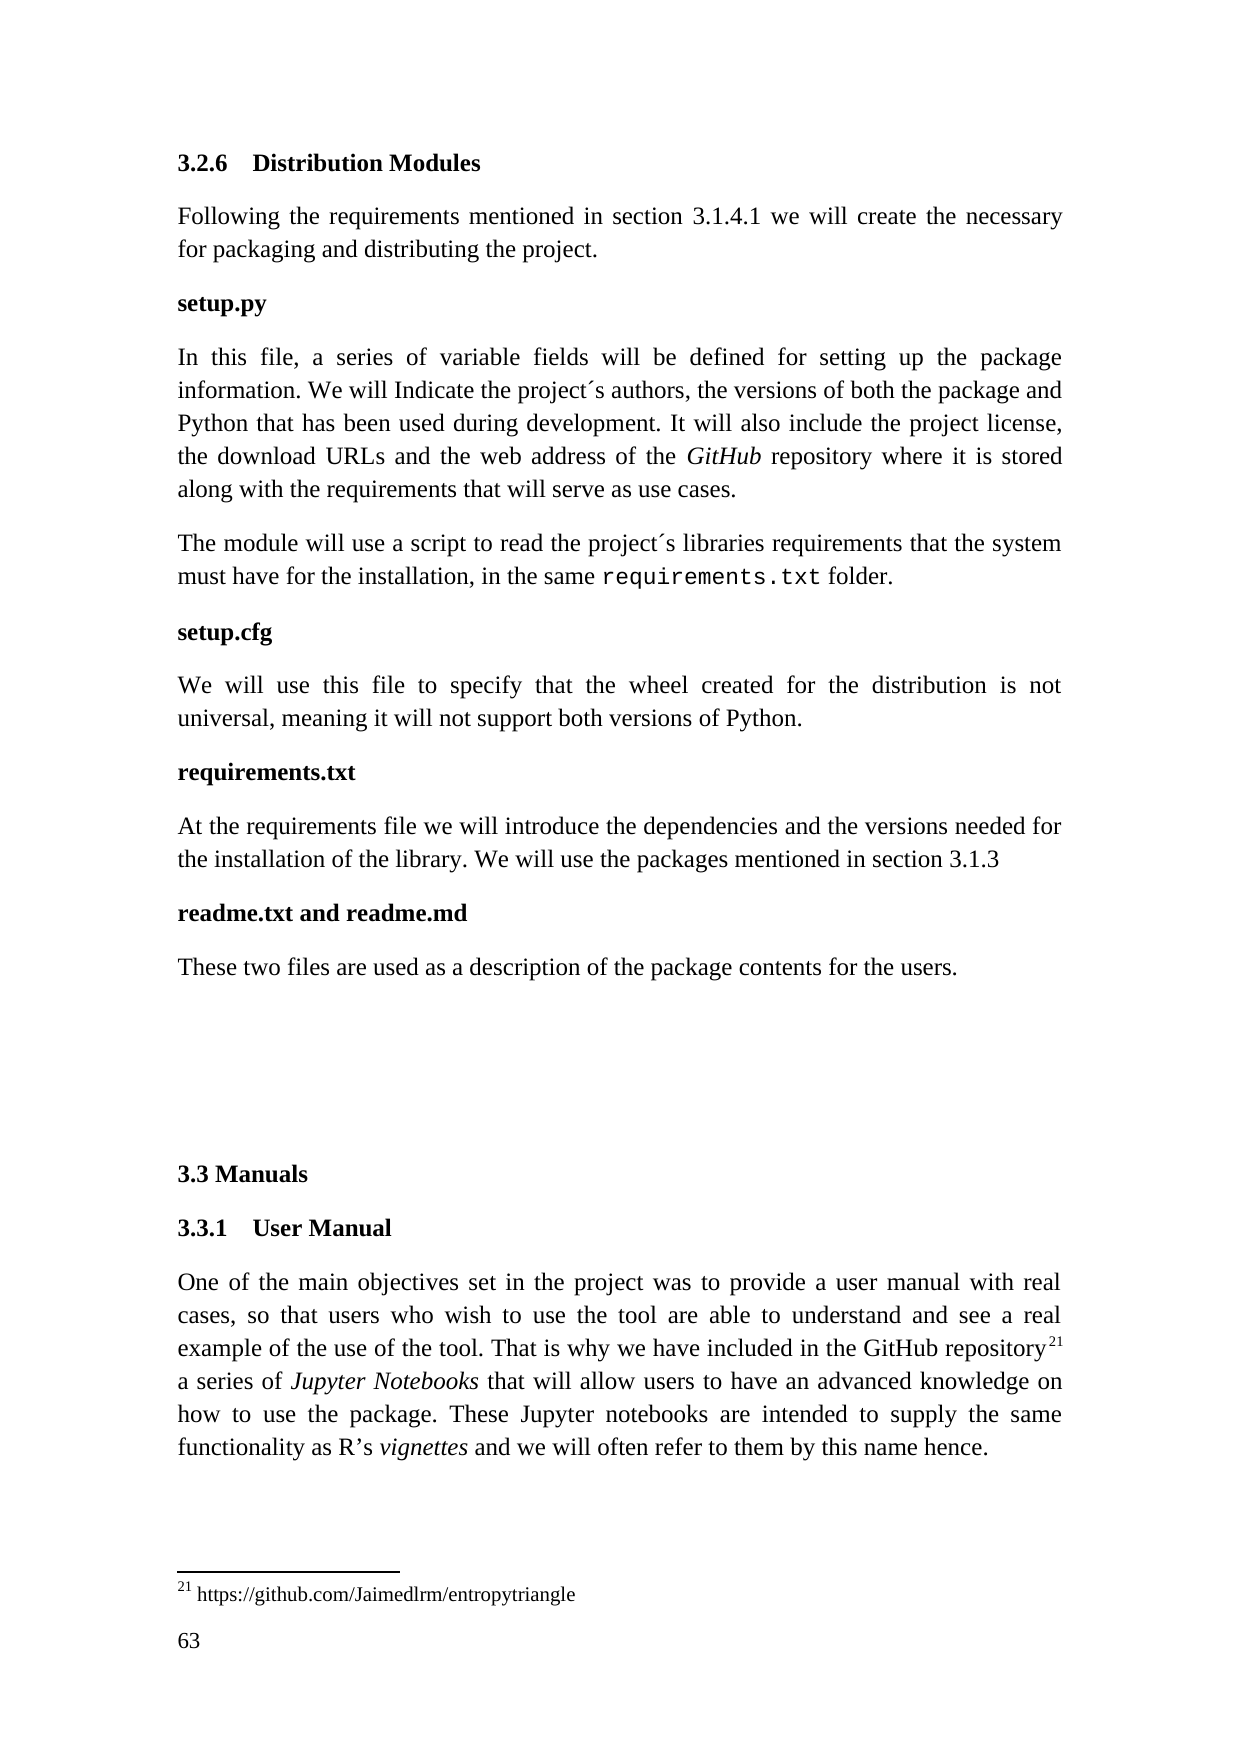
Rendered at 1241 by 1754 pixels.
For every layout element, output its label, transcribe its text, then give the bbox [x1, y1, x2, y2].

text Following the requirements mentioned in section 3.1.3.1 we will create the necessary for packaging and distributing the project. [177, 201, 1063, 263]
text readme.txt and readme.md [177, 898, 1063, 927]
text We will use this file to specify that the wheel created for the distribution is not universal, meaning it will not support both versions of Python. [177, 671, 1063, 732]
text requirements.txt [177, 757, 1063, 786]
text One of the main objectives set in the project was to provide a user manual with real cases, so that users who wish to use the tool are able to understand and see a real example of the use of the tool. That is why we have included in the GitHub repository a series of Jupyter Notebooks that will allow users to have an advanced knowledge on how to use the package. These Jupyter notebooks are intended to supply the same functionality as R’s vignettes and we will often refer to them by this name hence. [177, 1267, 1063, 1461]
text setup.py [177, 288, 1063, 317]
text setup.cfg [177, 617, 1063, 645]
subtitle Manuals [177, 1159, 1063, 1188]
subtitle User Manual [177, 1213, 1063, 1242]
text The module will use a script to read the project´s libraries requirements that the system must have for the installation, in the same requirements.txt folder. [177, 528, 1063, 591]
text At the requirements file we will introduce the dependencies and the versions needed for the installation of the library. We will use the packages mentioned in section 3.1.2 [177, 811, 1063, 873]
text In this file, a series of variable fields will be defined for setting up the package information. We will Indicate the project´s authors, the versions of both the package and Python that has been used during development. It will also include the project license, the download URLs and the web address of the GitHub repository where it is stored along with the requirements that will serve as use cases. [177, 342, 1063, 503]
text These two files are used as a description of the package contents for the users. [177, 952, 1063, 981]
subtitle Distribution Modules [177, 148, 1063, 176]
